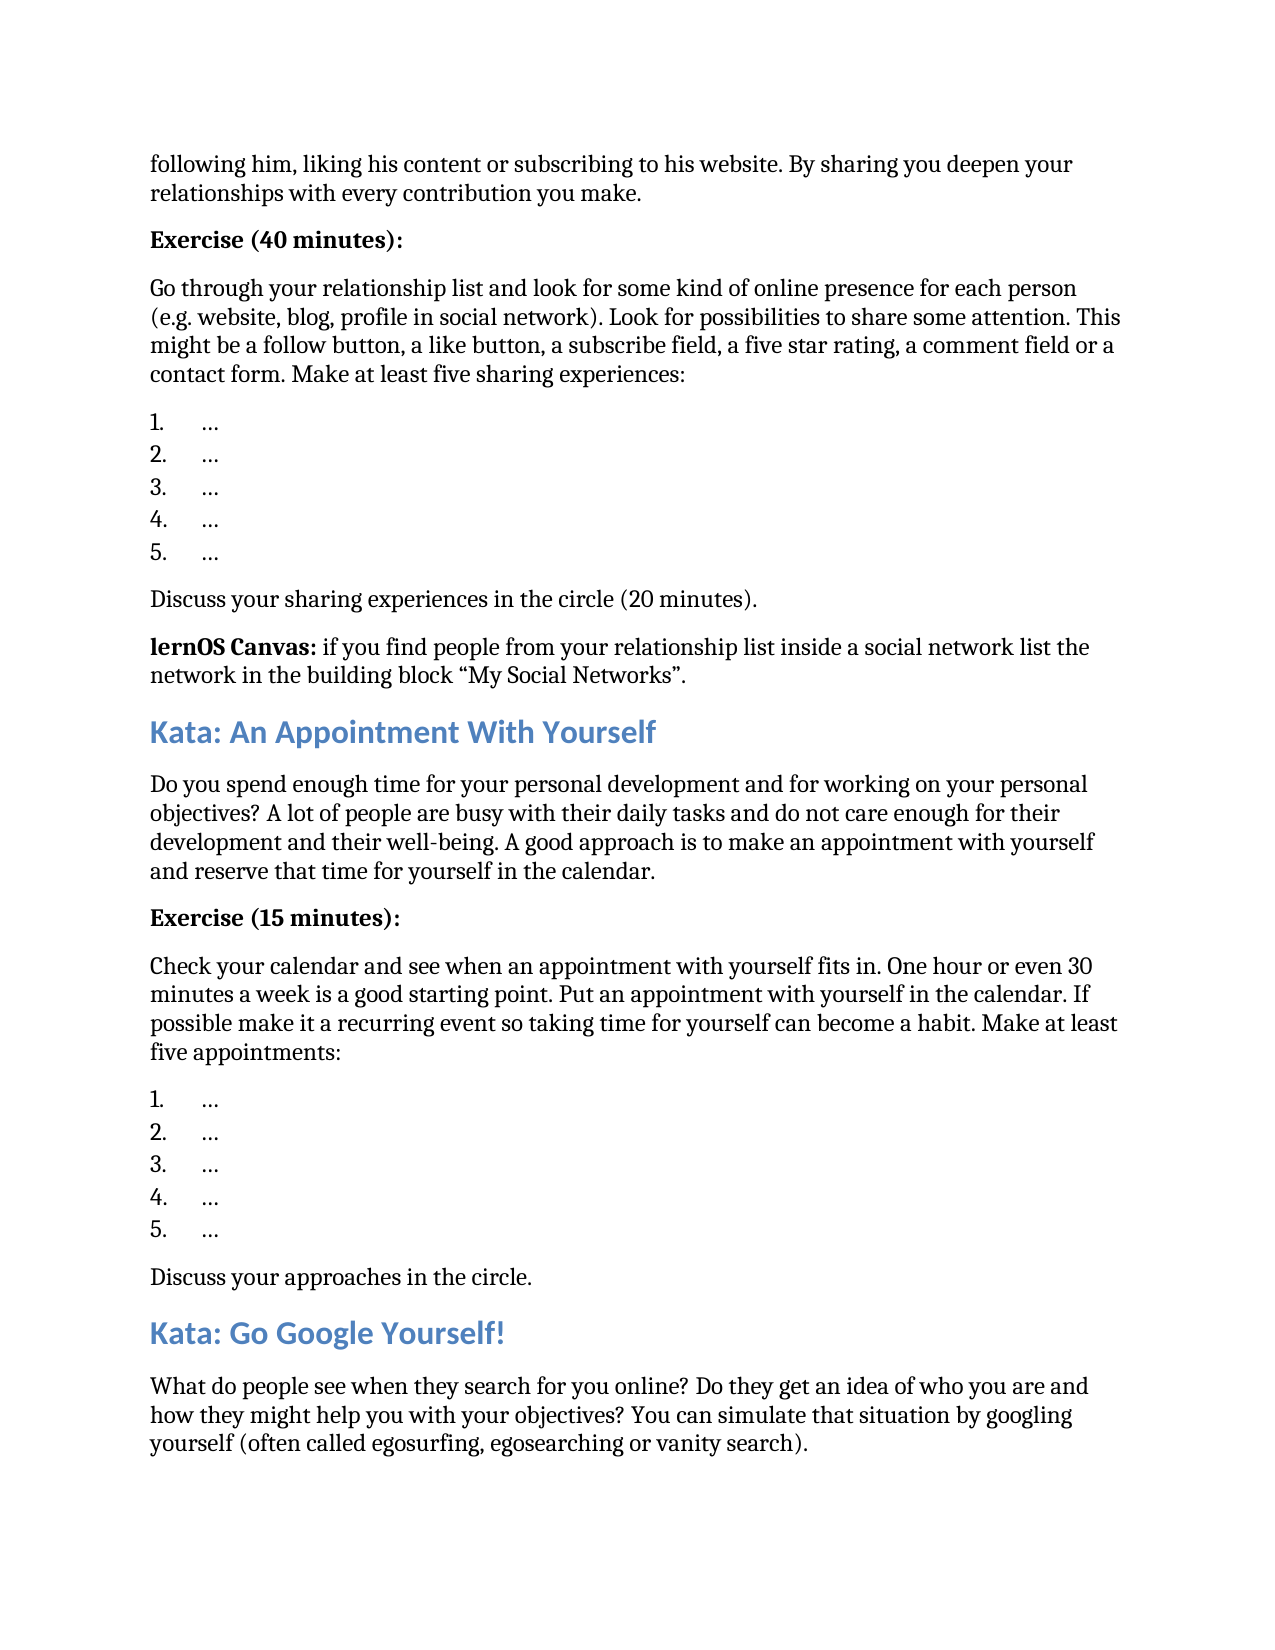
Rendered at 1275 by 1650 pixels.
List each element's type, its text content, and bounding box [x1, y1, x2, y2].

text Do you spend enough time for your personal development and for working on your personal objectives? A lot of people are busy with their daily tasks and do not care enough for their development and their well-being. A good approach is to make an appointment with yourself and reserve that time for yourself in the calendar. [150, 770, 1125, 885]
list … [150, 407, 1125, 436]
list … [150, 440, 1125, 469]
list … [150, 505, 1125, 534]
text Discuss your approaches in the circle. [150, 1263, 1125, 1292]
list … [150, 537, 1125, 566]
list … [150, 1150, 1125, 1179]
text Check your calendar and see when an appointment with yourself fits in. One hour or even 30 minutes a week is a good starting point. Put an appointment with yourself in the calendar. If possible make it a recurring event so taking time for yourself can become a habit. Make at least five appointments: [150, 952, 1125, 1067]
text lernOS Canvas: if you find people from your relationship list inside a social network list the network in the building block “My Social Networks”. [150, 632, 1125, 690]
subtitle Kata: An Appointment With Yourself [150, 711, 1125, 752]
list … [150, 472, 1125, 501]
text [150, 150, 1125, 207]
text Exercise (40 minutes): [150, 226, 1125, 255]
text Go through your relationship list and look for some kind of online presence for each person (e.g. website, blog, profile in social network). Look for possibilities to share some attention. This might be a follow button, a like button, a subscribe field, a five star rating, a comment field or a contact form. Make at least five sharing experiences: [150, 274, 1125, 389]
list … [150, 1118, 1125, 1147]
text What do people see when they search for you online? Do they get an idea of who you are and how they might help you with your objectives? You can simulate that situation by googling yourself (often called egosurfing, egosearching or vanity search). [150, 1372, 1125, 1458]
text Discuss your sharing experiences in the circle (20 minutes). [150, 585, 1125, 614]
subtitle Kata: Go Google Yourself! [150, 1312, 1125, 1353]
list … [150, 1183, 1125, 1212]
list … [150, 1085, 1125, 1114]
text Exercise (15 minutes): [150, 904, 1125, 933]
list … [150, 1215, 1125, 1244]
